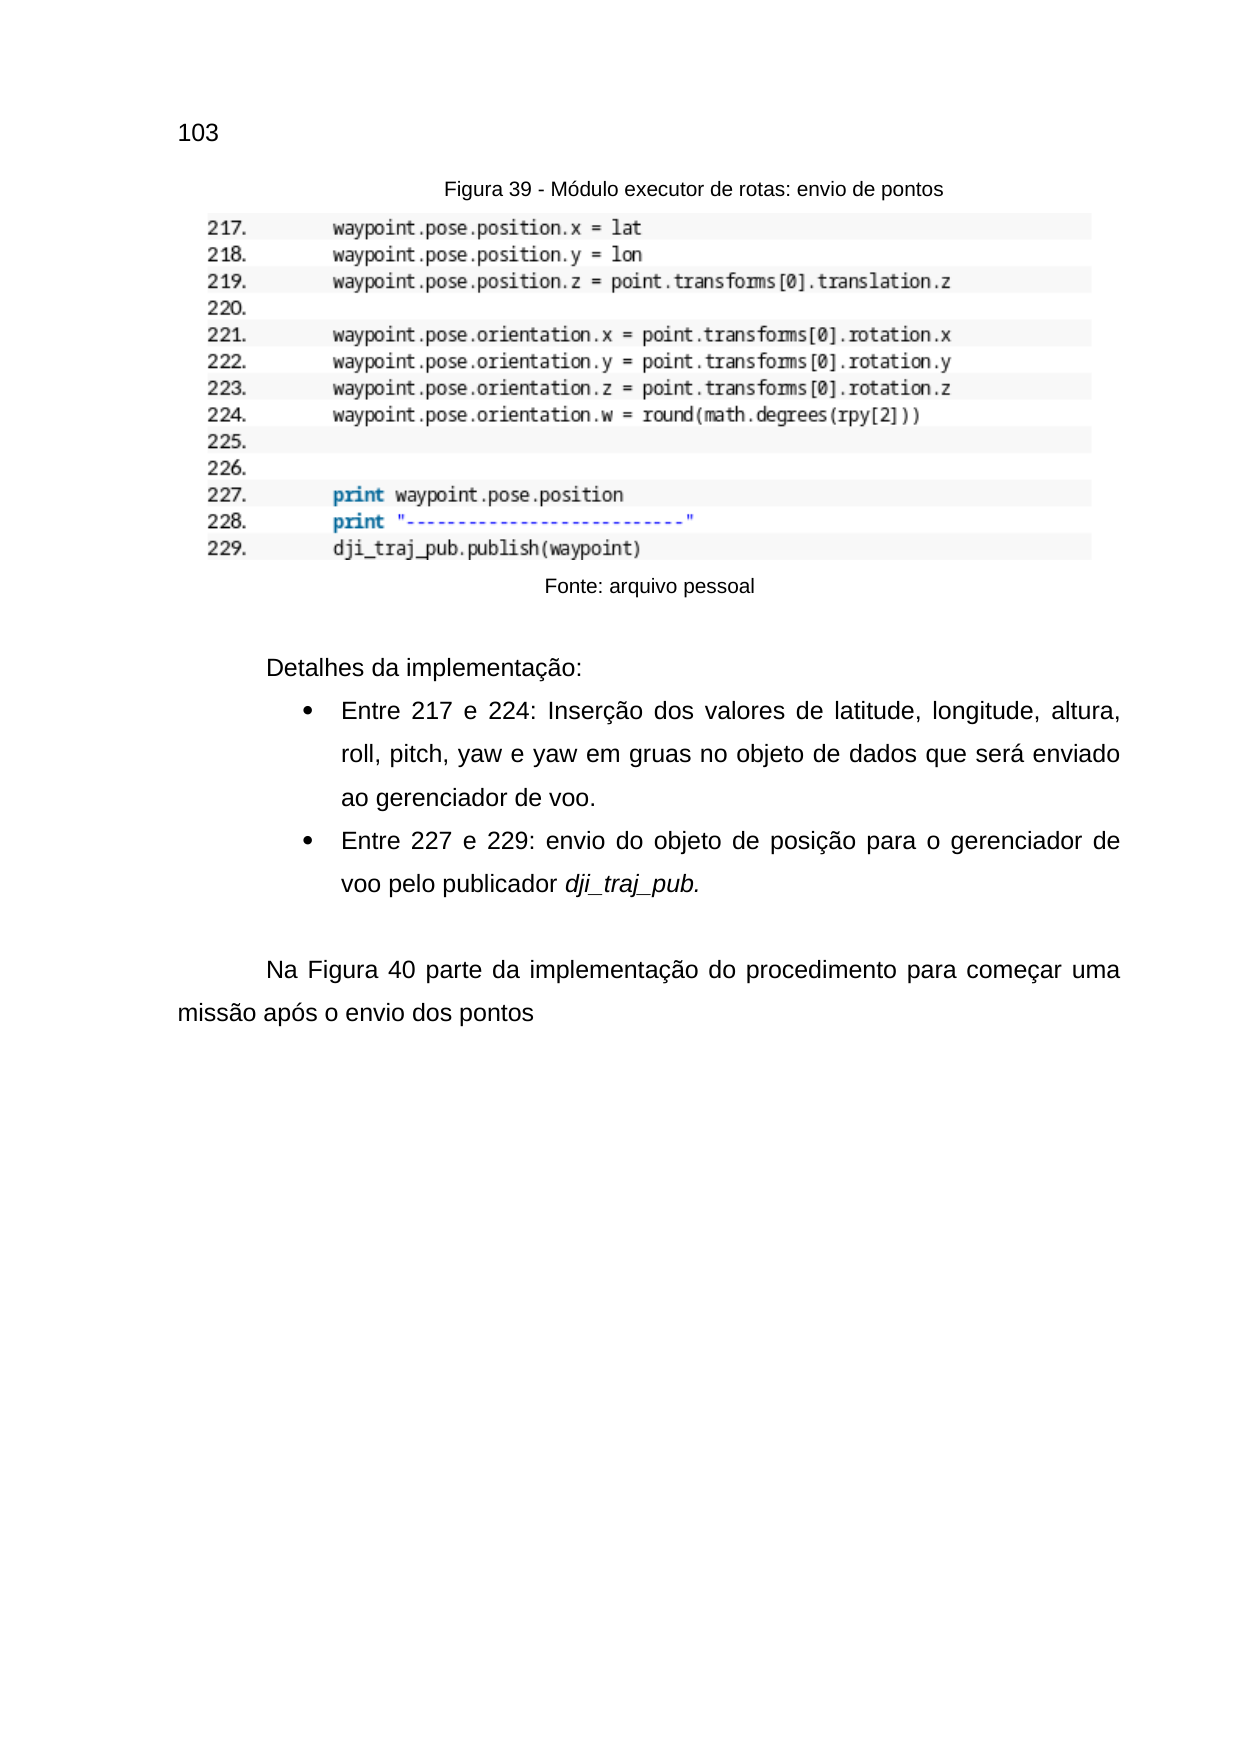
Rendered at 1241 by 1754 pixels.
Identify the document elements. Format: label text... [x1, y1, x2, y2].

text Detalhes da implementação: [177, 653, 1122, 682]
text Fonte: arquivo pessoal [177, 574, 1122, 598]
text Figura 39 - Módulo executor de rotas: envio de pontos [177, 177, 1122, 201]
list Entre 217 e 224: Inserção dos valores de latitude, longitude, altura, roll, pitch, yaw e yaw em gruas no objeto de dados que será enviado ao gerenciador de voo. [303, 696, 1122, 811]
list Entre 227 e 229: envio do objeto de posição para o gerenciador de voo pelo publicador dji_traj_pub. [303, 826, 1122, 898]
text Na Figura 40 parte da implementação do procedimento para começar uma missão após o envio dos pontos [177, 955, 1122, 1027]
